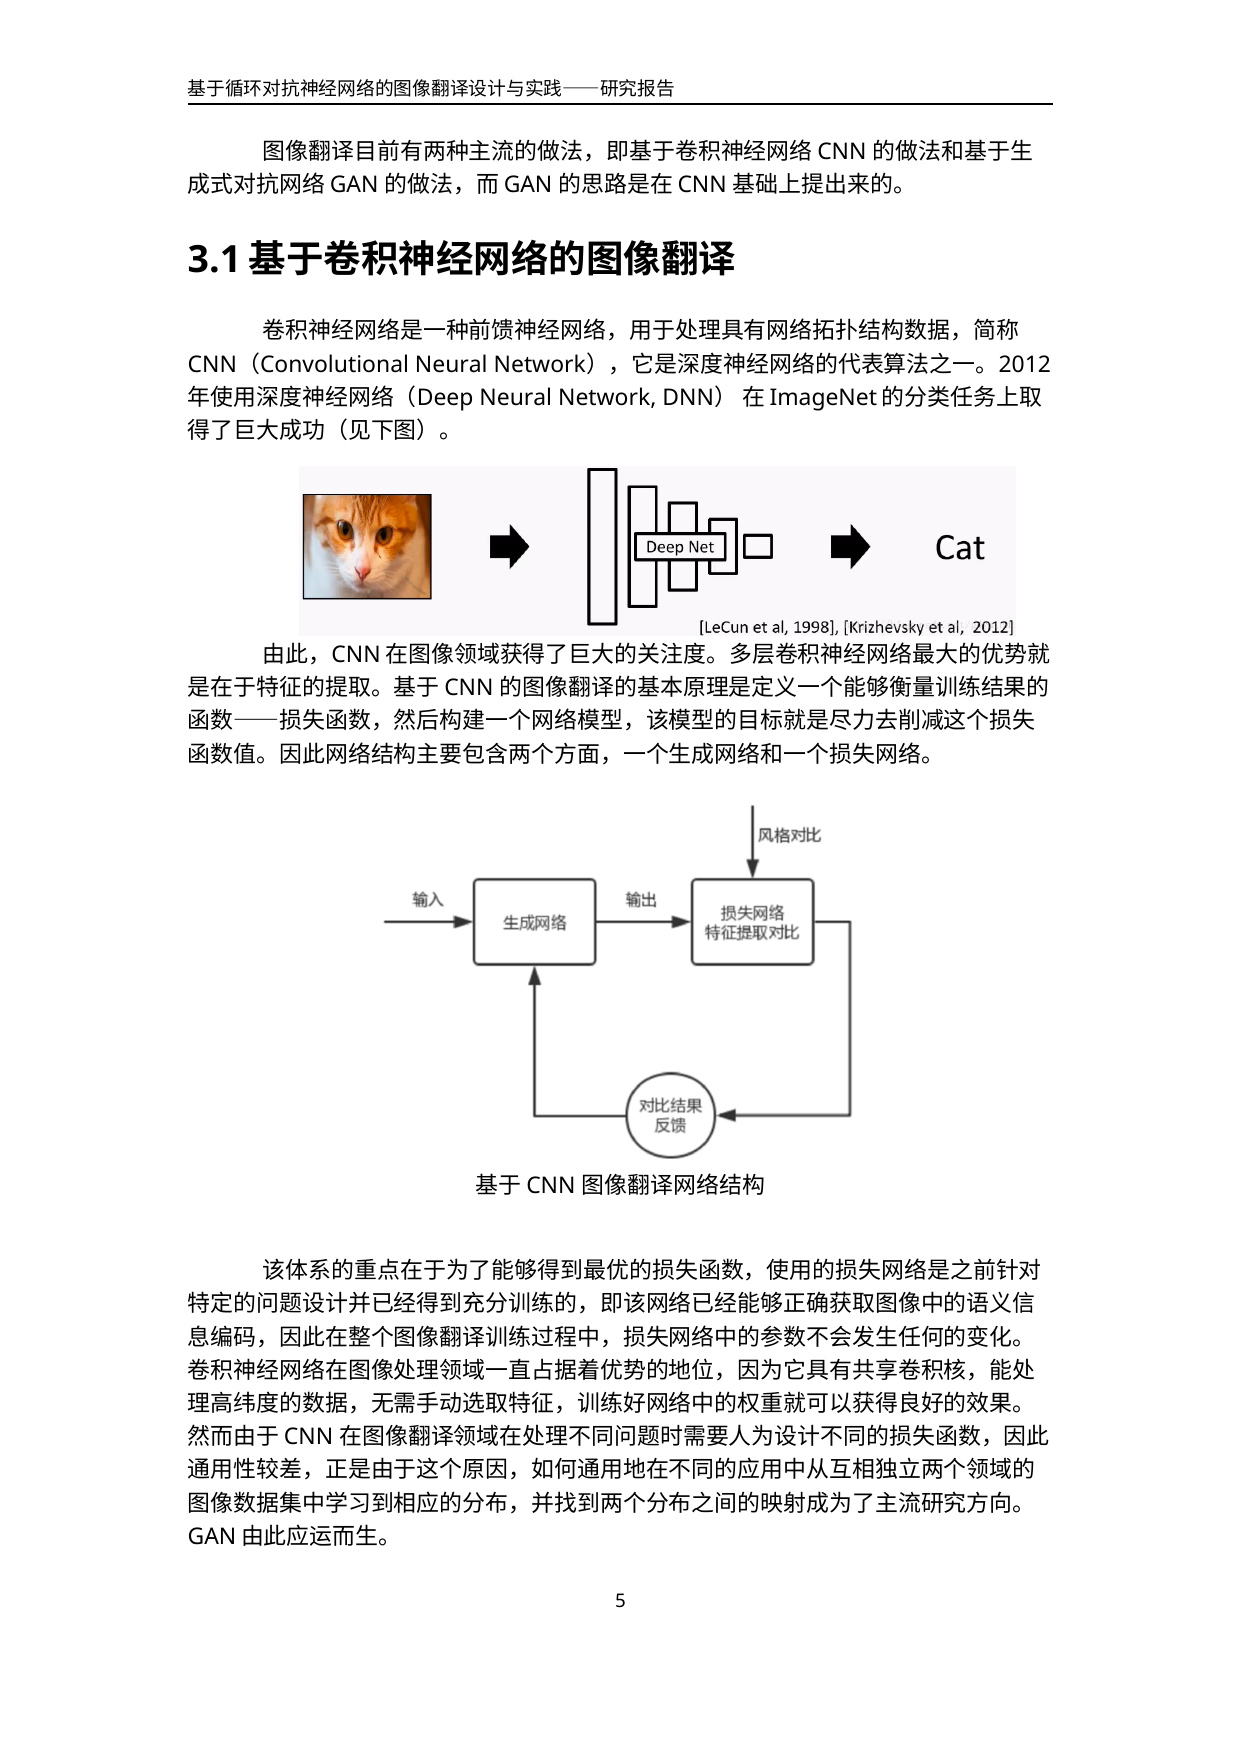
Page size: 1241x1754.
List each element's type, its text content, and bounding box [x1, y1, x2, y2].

text 由此，CNN在图像领域获得了巨大的关注度。多层卷积神经网络最大的优势就是在于特征的提取。基于CNN 的图像翻译的基本原理是定义一个能够衡量训练结果的函数——损失函数，然后构建一个网络模型，该模型的目标就是尽力去削减这个损失函数值。因此网络结构主要包含两个方面，一个生成网络和一个损失网络。 [187, 636, 1053, 769]
subtitle 3.1基于卷积神经网络的图像翻译 [187, 229, 1053, 283]
text 图像翻译目前有两种主流的做法，即基于卷积神经网络CNN 的做法和基于生成式对抗网络GAN 的做法，而GAN 的思路是在CNN 基础上提出来的。 [187, 133, 1053, 199]
picture [299, 466, 1017, 636]
text 卷积神经网络是一种前馈神经网络，用于处理具有网络拓扑结构数据，简称CNN（Convolutional Neural Network），它是深度神经网络的代表算法之一。2012年使用深度神经网络（Deep Neural Network, DNN） 在ImageNet的分类任务上取得了巨大成功（见下图）。 [187, 312, 1053, 446]
picture [371, 789, 869, 1167]
text 该体系的重点在于为了能够得到最优的损失函数，使用的损失网络是之前针对特定的问题设计并已经得到充分训练的，即该网络已经能够正确获取图像中的语义信息编码，因此在整个图像翻译训练过程中，损失网络中的参数不会发生任何的变化。卷积神经网络在图像处理领域一直占据着优势的地位，因为它具有共享卷积核，能处理高纬度的数据，无需手动选取特征，训练好网络中的权重就可以获得良好的效果。然而由于CNN 在图像翻译领域在处理不同问题时需要人为设计不同的损失函数，因此通用性较差，正是由于这个原因，如何通用地在不同的应用中从互相独立两个领域的图像数据集中学习到相应的分布，并找到两个分布之间的映射成为了主流研究方向。GAN由此应运而生。 [187, 1252, 1053, 1551]
text 基于CNN 图像翻译网络结构 [187, 1166, 1053, 1200]
